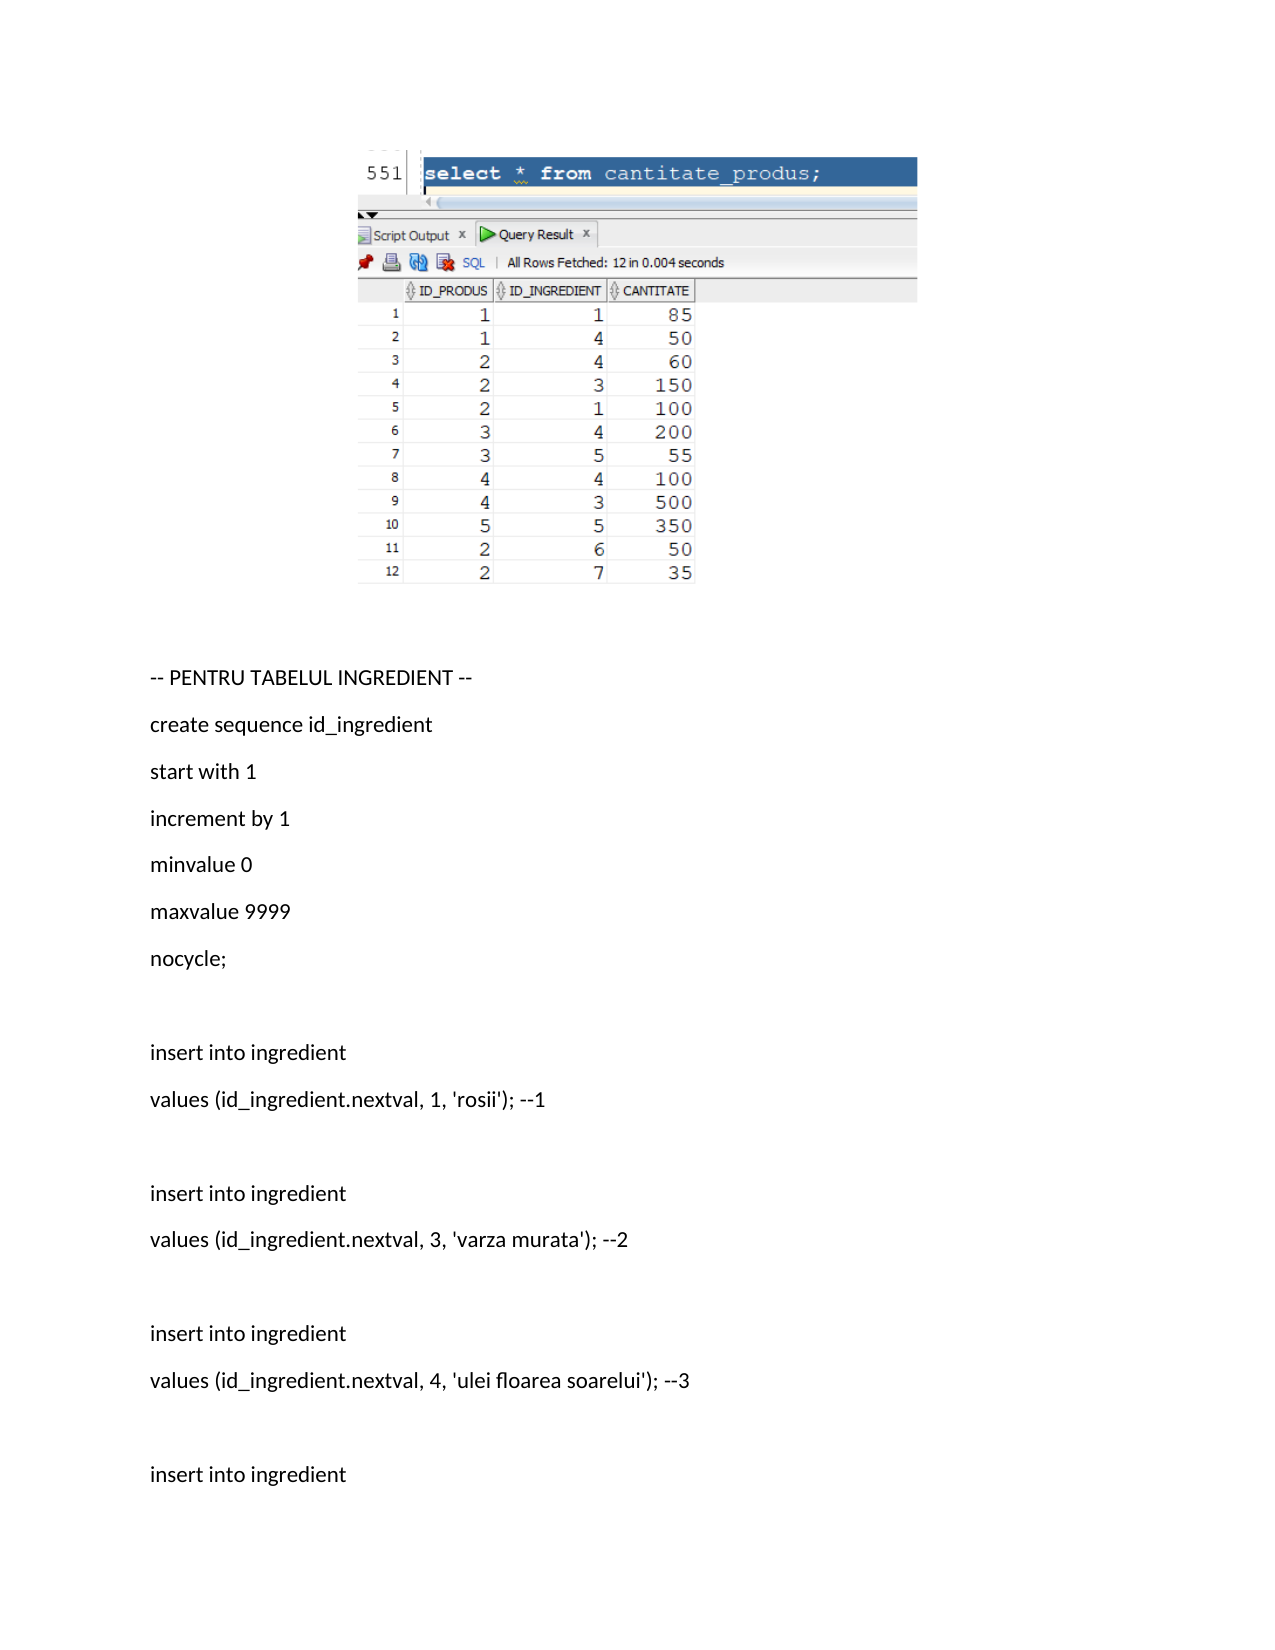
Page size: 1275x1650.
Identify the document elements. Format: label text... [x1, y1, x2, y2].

text insert into ingredient [150, 1038, 1125, 1066]
text values (id_ingredient.nextval, 3, 'varza murata'); --2 [150, 1226, 1125, 1253]
text values (id_ingredient.nextval, 1, 'rosii'); --1 [150, 1085, 1125, 1113]
text -- PENTRU TABELUL INGREDIENT -- [150, 663, 1125, 691]
text create sequence id_ingredient [150, 710, 1125, 738]
picture [357, 150, 918, 598]
text values (id_ingredient.nextval, 4, 'ulei floarea soarelui'); --3 [150, 1366, 1125, 1394]
text start with 1 [150, 757, 1125, 785]
text insert into ingredient [150, 1179, 1125, 1207]
text minvalue 0 [150, 851, 1125, 878]
text insert into ingredient [150, 1460, 1125, 1488]
text insert into ingredient [150, 1319, 1125, 1347]
text increment by 1 [150, 804, 1125, 832]
text nocycle; [150, 944, 1125, 972]
text maxvalue 9999 [150, 897, 1125, 925]
